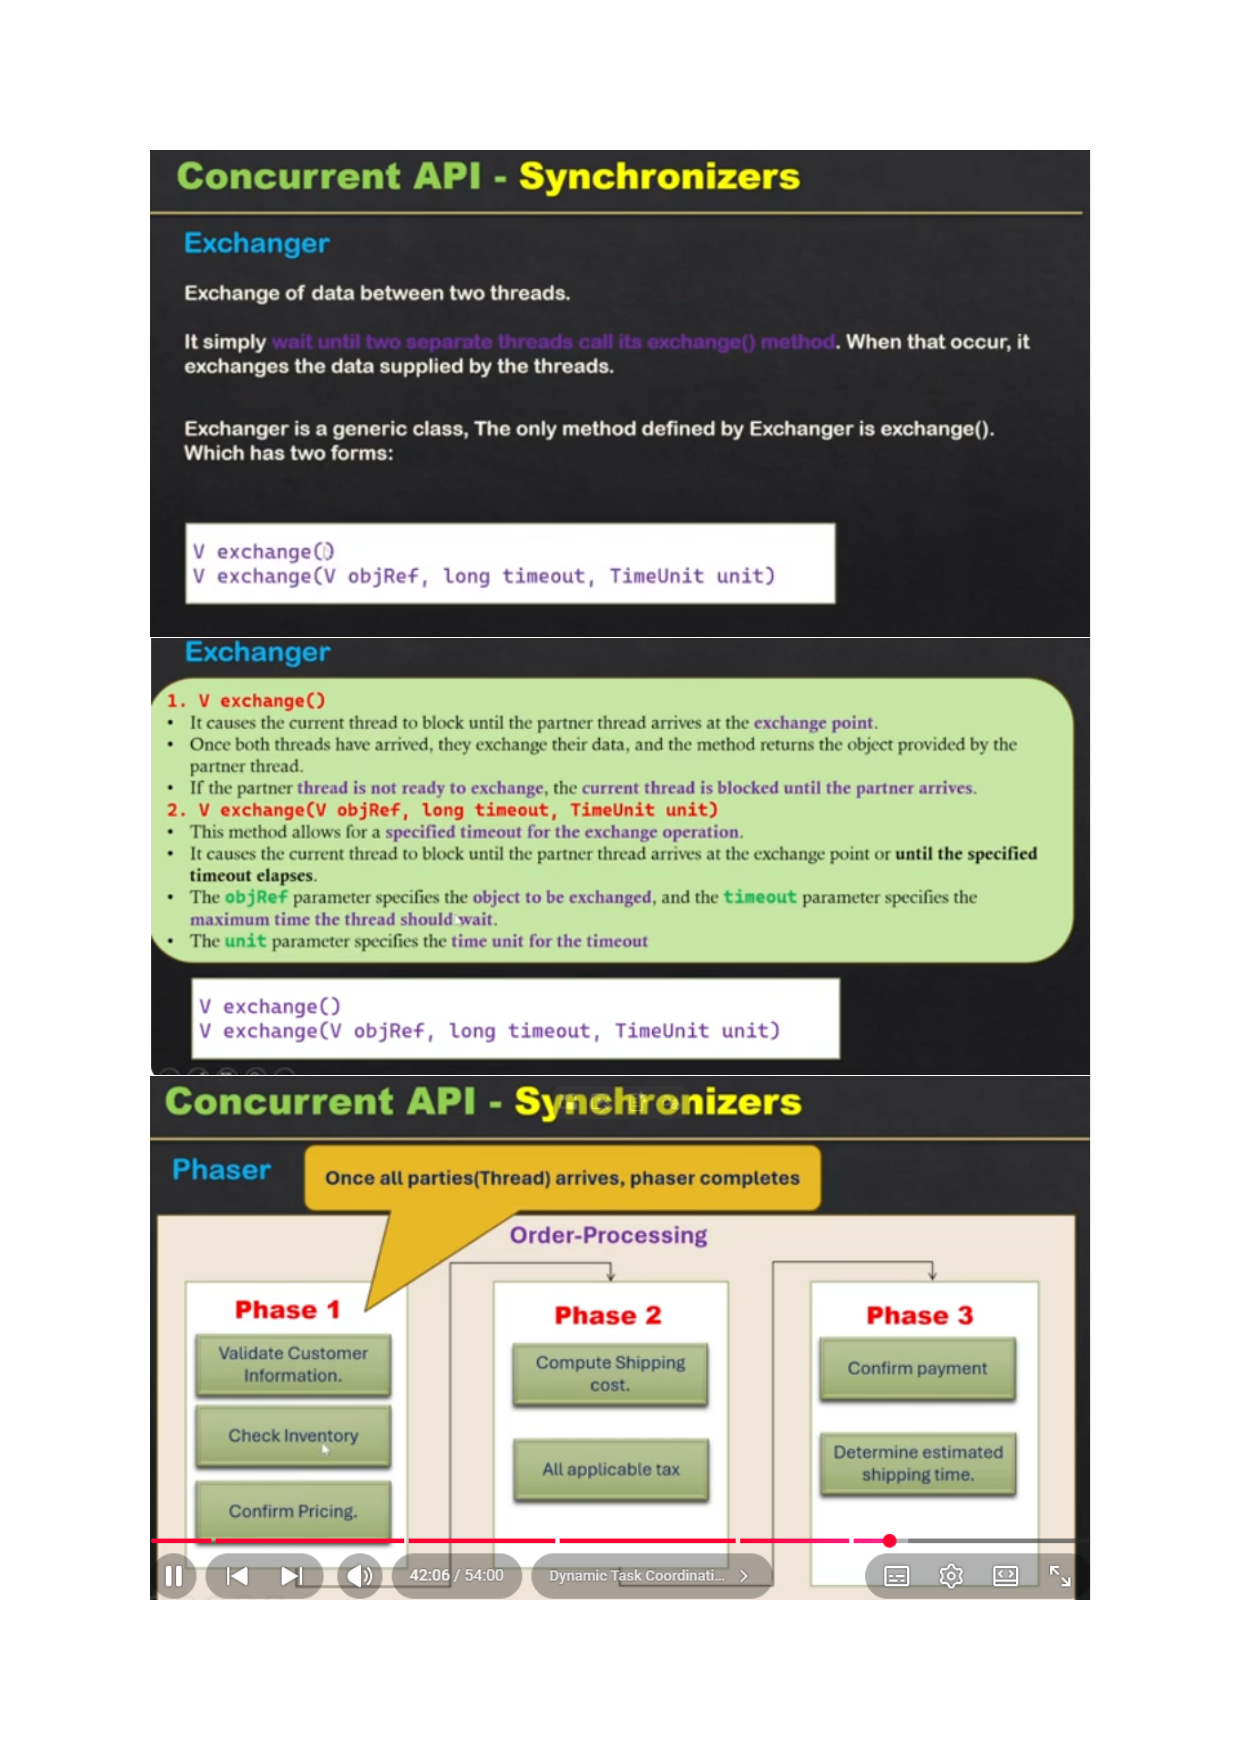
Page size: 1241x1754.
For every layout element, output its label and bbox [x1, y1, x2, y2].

picture [150, 150, 1091, 637]
picture [150, 638, 1091, 1075]
picture [150, 1076, 1091, 1600]
